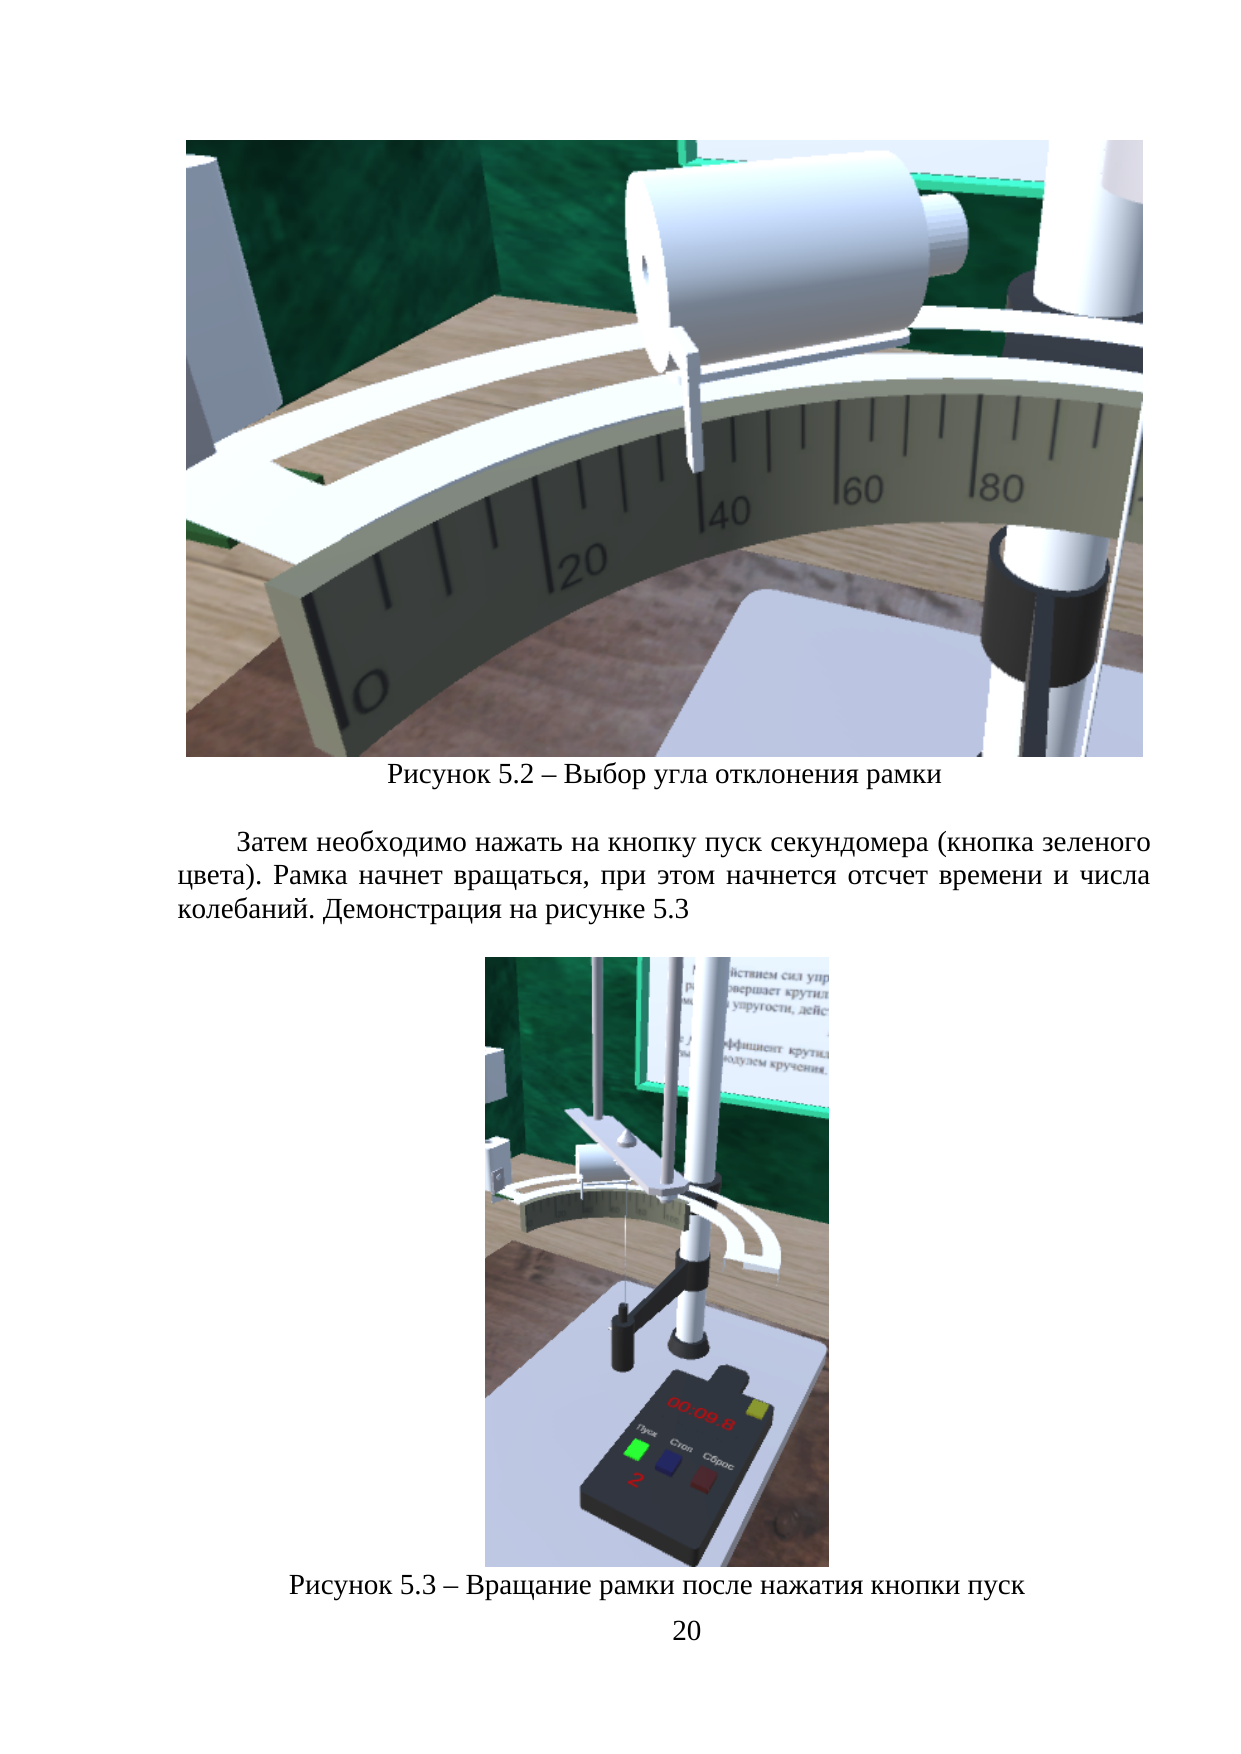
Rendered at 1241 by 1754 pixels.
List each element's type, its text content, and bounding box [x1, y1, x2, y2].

picture [186, 140, 1143, 757]
picture [485, 957, 829, 1567]
text Рисунок 5.3 – Вращание рамки после нажатия кнопки пуск [162, 1567, 1152, 1600]
text Рисунок 5.2 – Выбор угла отклонения рамки [177, 757, 1152, 790]
text Затем необходимо нажать на кнопку пуск секундомера (кнопка зеленого цвета). Рамка начнет вращаться, при этом начнется отсчет времени и числа колебаний. Демонстрация на рисунке 5.3 [177, 824, 1152, 924]
